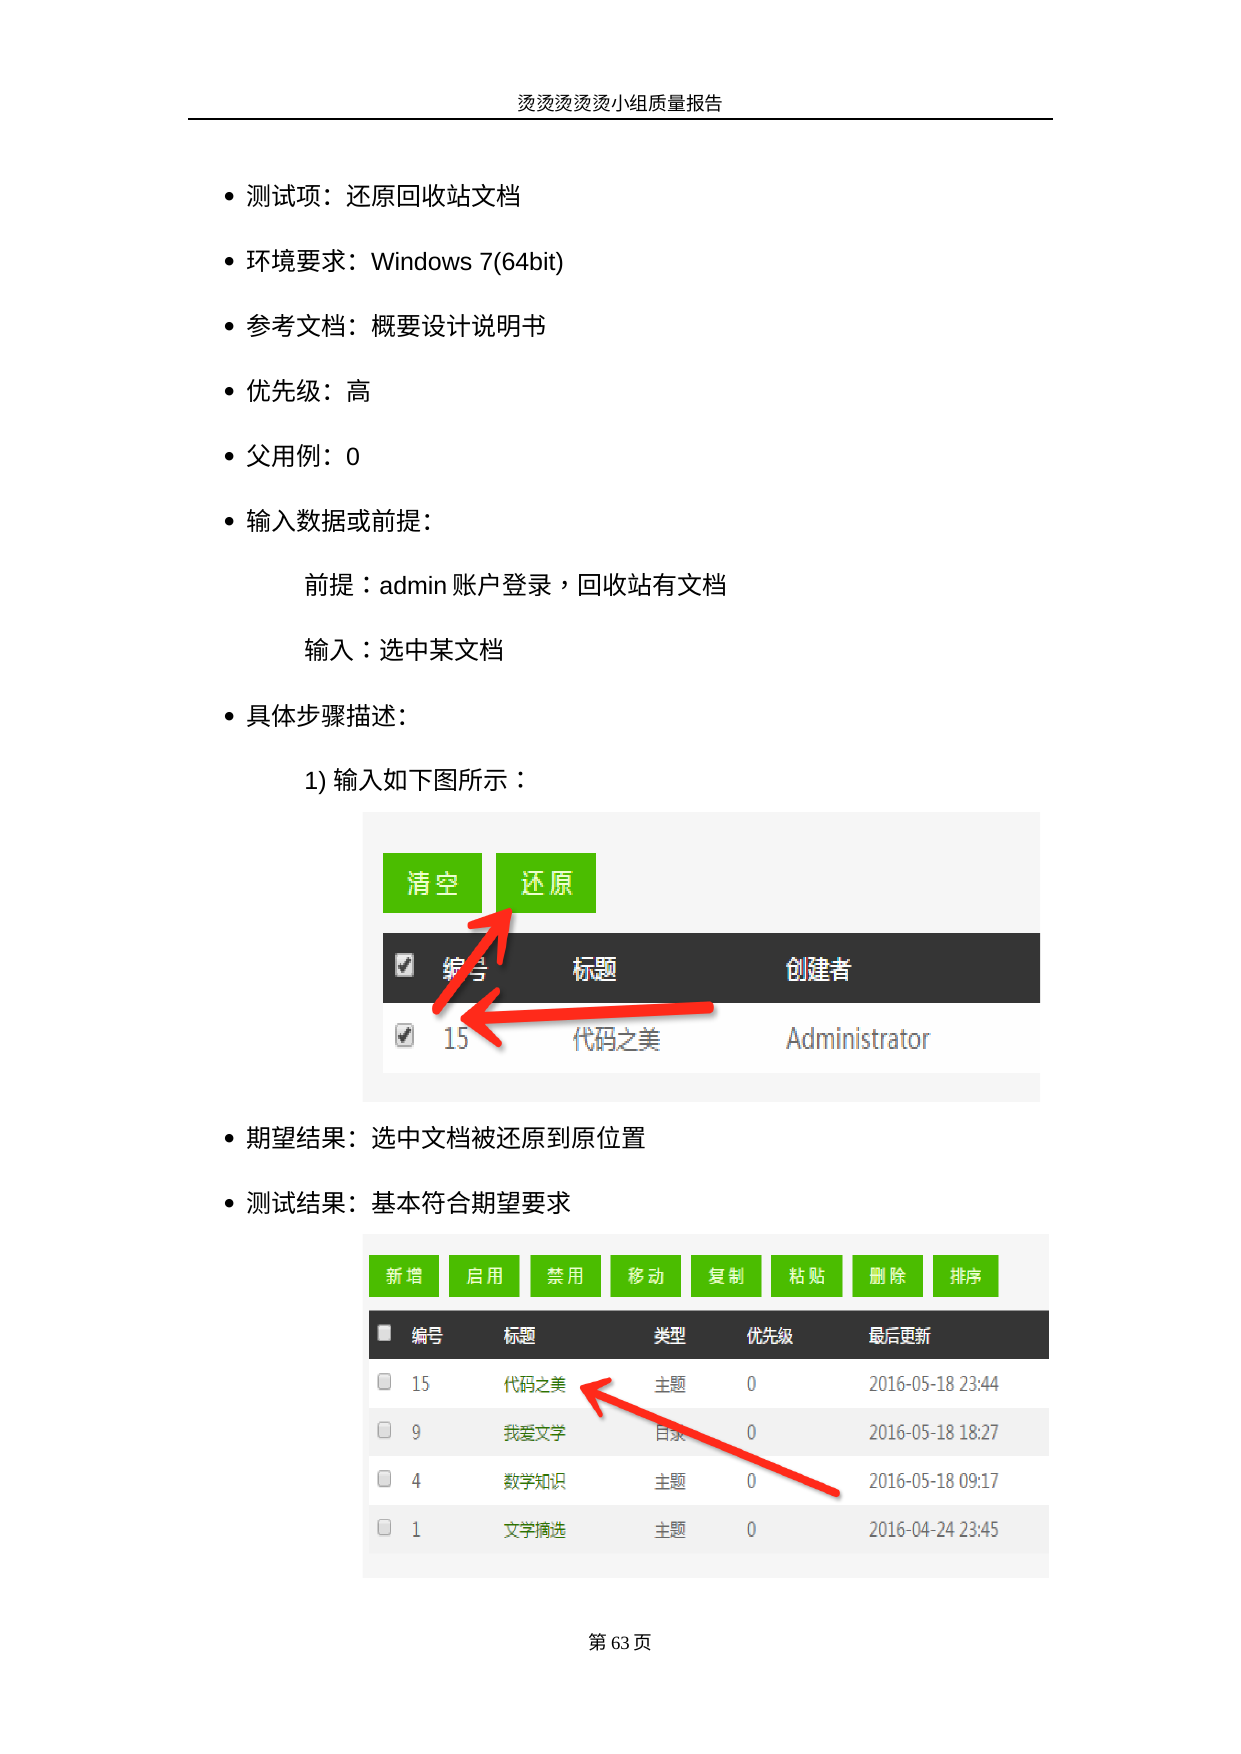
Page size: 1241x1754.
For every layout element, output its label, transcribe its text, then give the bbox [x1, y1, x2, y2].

list 测试项：还原回收站文档 [225, 162, 1053, 227]
list 期望结果：选中文档被还原到原位置 [225, 1104, 1053, 1169]
list 测试结果：基本符合期望要求 [225, 1169, 1053, 1234]
list 环境要求：Windows 7(64bit) [225, 227, 1053, 292]
list 优先级：高 [225, 357, 1053, 422]
list 参考文档：概要设计说明书 [225, 292, 1053, 357]
picture [362, 1234, 1049, 1578]
list 父用例：0 [225, 422, 1053, 487]
text 1) 输入如下图所示： [187, 747, 1053, 812]
text 前提：admin账户登录，回收站有文档 [187, 552, 1053, 617]
picture [362, 812, 1041, 1102]
list 输入数据或前提： [225, 487, 1053, 552]
list 具体步骤描述： [225, 682, 1053, 747]
text 输入：选中某文档 [187, 617, 1053, 682]
